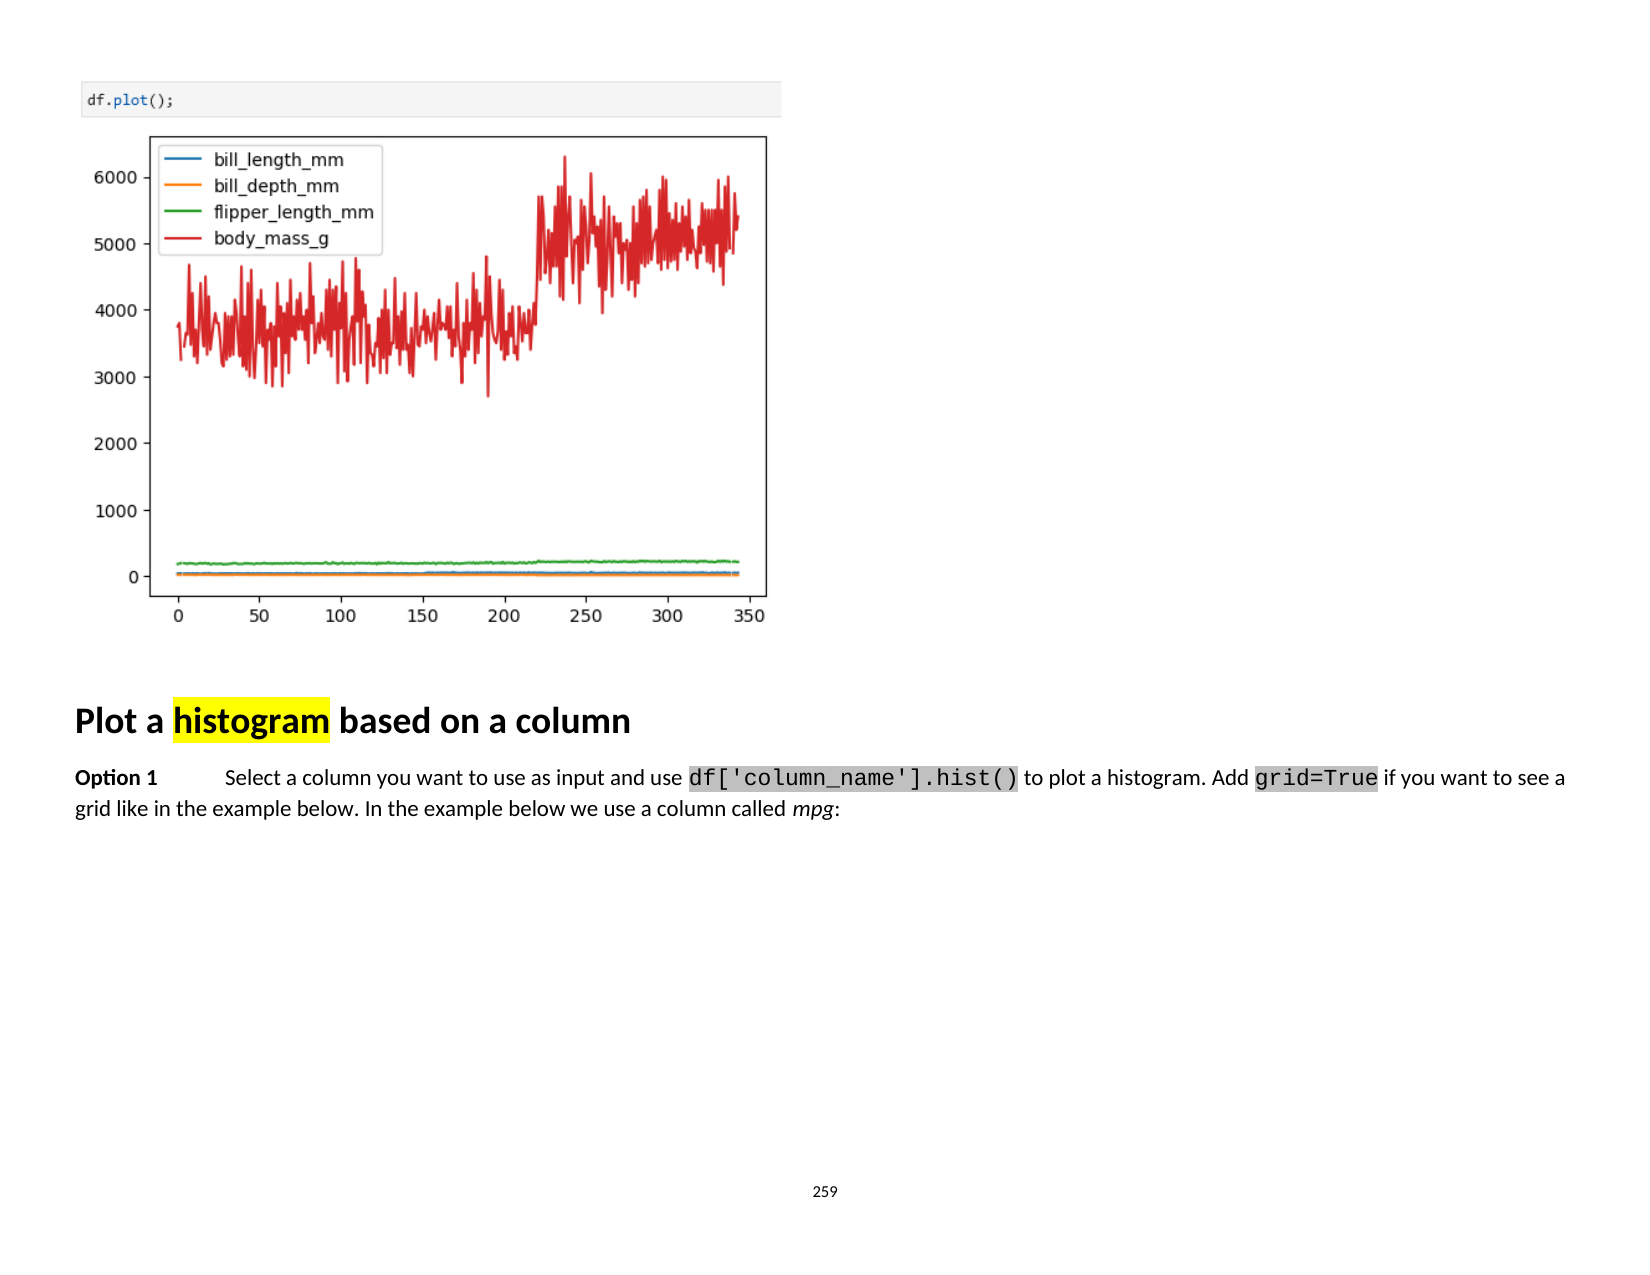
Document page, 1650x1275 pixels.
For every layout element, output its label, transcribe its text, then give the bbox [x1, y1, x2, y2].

picture [75, 75, 782, 632]
text Plot a histogram based on a column [330, 697, 1575, 743]
text Option 1 Select a column you want to use as input and use df['column_name'].hist() to plot a histogram. Add grid=True if you want to see a grid like in the example below. In the example below we use a column called mpg: [75, 763, 1575, 822]
text Plot a histogram based on a column [75, 697, 173, 743]
